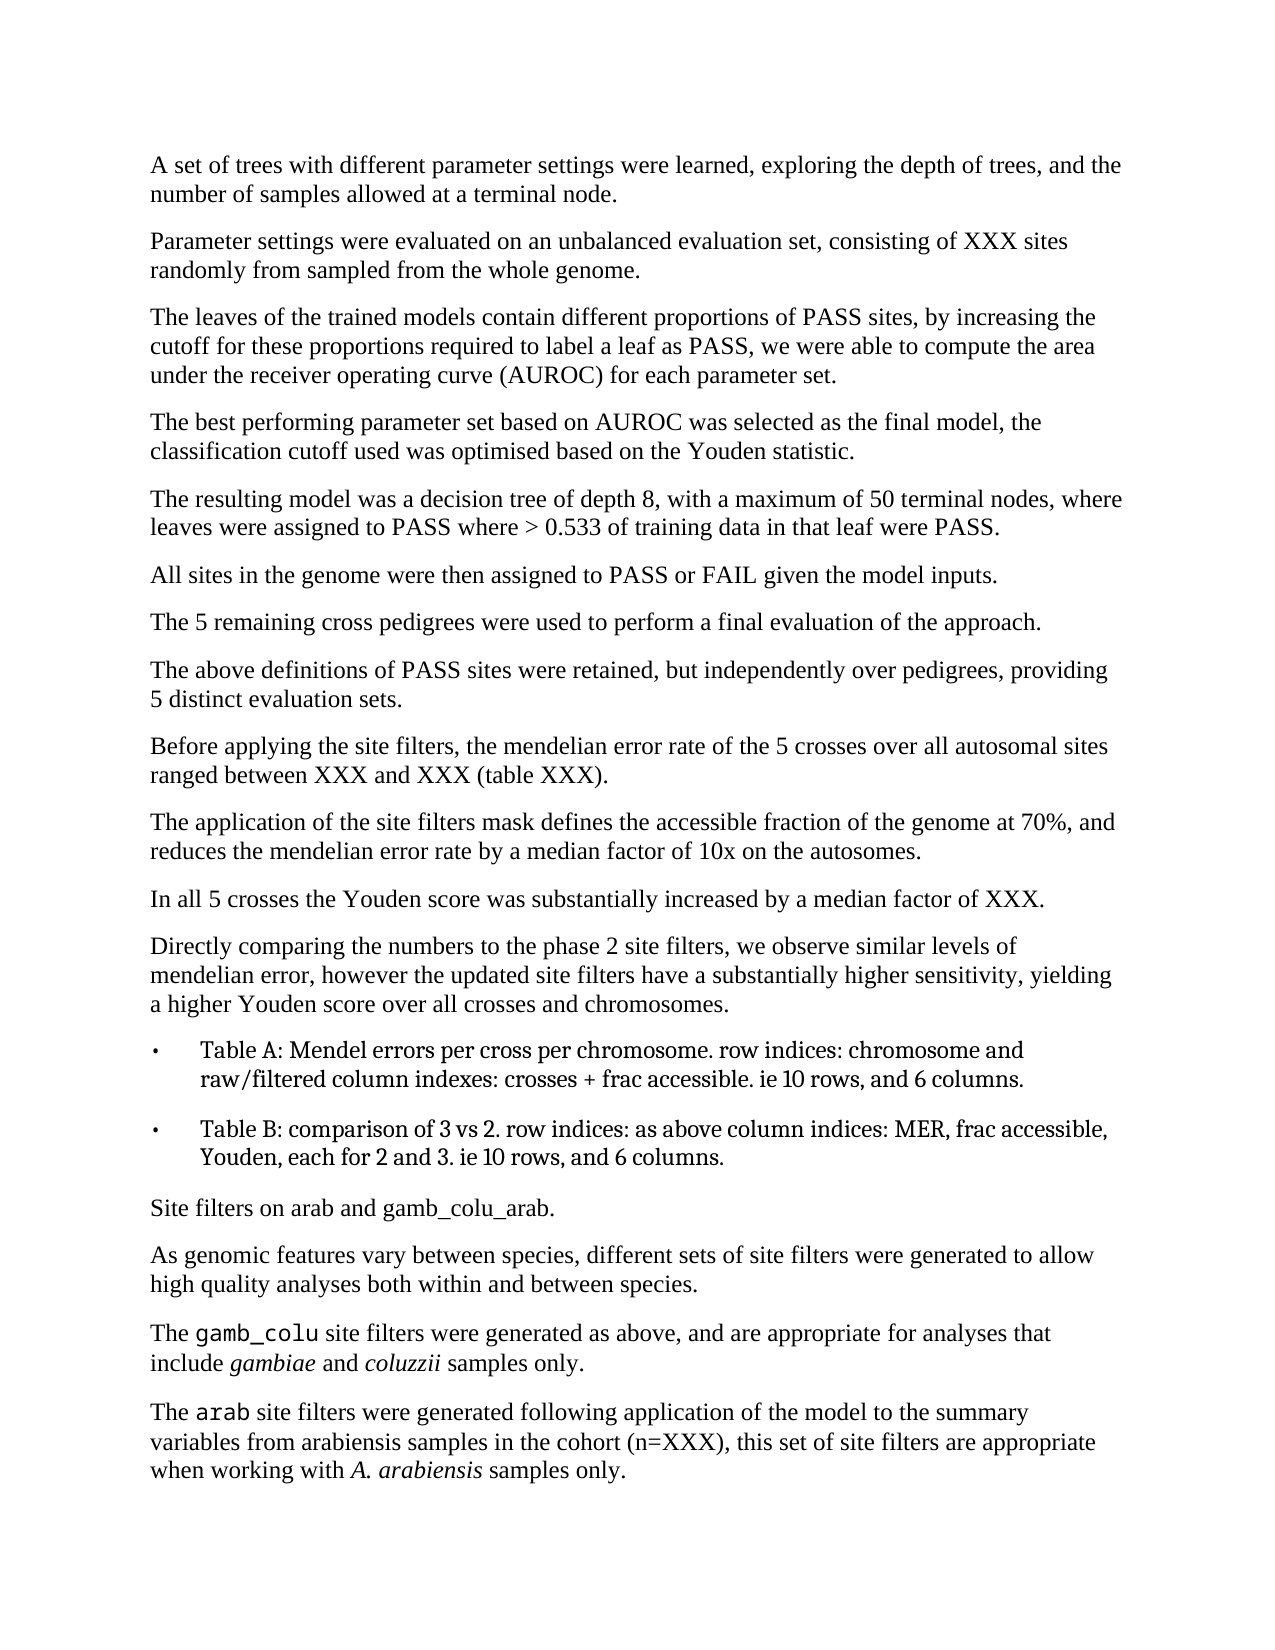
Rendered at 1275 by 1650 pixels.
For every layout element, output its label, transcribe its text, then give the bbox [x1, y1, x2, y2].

text The gamb_colu site filters were generated as above, and are appropriate for analyses that include gambiae and coluzzii samples only. [150, 1317, 1125, 1377]
text Site filters on arab and gamb_colu_arab. [150, 1193, 1125, 1222]
text The 5 remaining cross pedigrees were used to perform a final evaluation of the approach. [150, 607, 1125, 636]
text Parameter settings were evaluated on an unbalanced evaluation set, consisting of XXX sites randomly from sampled from the whole genome. [150, 226, 1125, 284]
text The application of the site filters mask defines the accessible fraction of the genome at 70%, and reduces the mendelian error rate by a median factor of 10x on the autosomes. [150, 807, 1125, 865]
text Before applying the site filters, the mendelian error rate of the 5 crosses over all autosomal sites ranged between XXX and XXX (table XXX). [150, 731, 1125, 789]
text The above definitions of PASS sites were retained, but independently over pedigrees, providing 5 distinct evaluation sets. [150, 655, 1125, 712]
text As genomic features vary between species, different sets of site filters were generated to allow high quality analyses both within and between species. [150, 1240, 1125, 1298]
text The resulting model was a decision tree of depth 8, with a maximum of 50 terminal nodes, where leaves were assigned to PASS where > 0.533 of training data in that leaf were PASS. [150, 484, 1125, 541]
text The best performing parameter set based on AUROC was selected as the final model, the classification cutoff used was optimised based on the Youden statistic. [150, 407, 1125, 465]
text The arab site filters were generated following application of the model to the summary variables from arabiensis samples in the cohort (n=XXX), this set of site filters are appropriate when working with A. arabiensis samples only. [150, 1395, 1125, 1484]
text Directly comparing the numbers to the phase 2 site filters, we observe similar levels of mendelian error, however the updated site filters have a substantially higher sensitivity, yielding a higher Youden score over all crosses and chromosomes. [150, 931, 1125, 1017]
text A set of trees with different parameter settings were learned, exploring the depth of trees, and the number of samples allowed at a terminal node. [150, 150, 1125, 207]
list Table B: comparison of 3 vs 2. row indices: as above column indices: MER, frac accessible, Youden, each for 2 and 3. ie 10 rows, and 6 columns. [150, 1114, 1125, 1172]
text All sites in the genome were then assigned to PASS or FAIL given the model inputs. [150, 560, 1125, 589]
list Table A: Mendel errors per cross per chromosome. row indices: chromosome and raw/filtered column indexes: crosses + frac accessible. ie 10 rows, and 6 columns. [150, 1036, 1125, 1094]
text The leaves of the trained models contain different proportions of PASS sites, by increasing the cutoff for these proportions required to label a leaf as PASS, we were able to compute the area under the receiver operating curve (AUROC) for each parameter set. [150, 302, 1125, 389]
text In all 5 crosses the Youden score was substantially increased by a median factor of XXX. [150, 884, 1125, 912]
